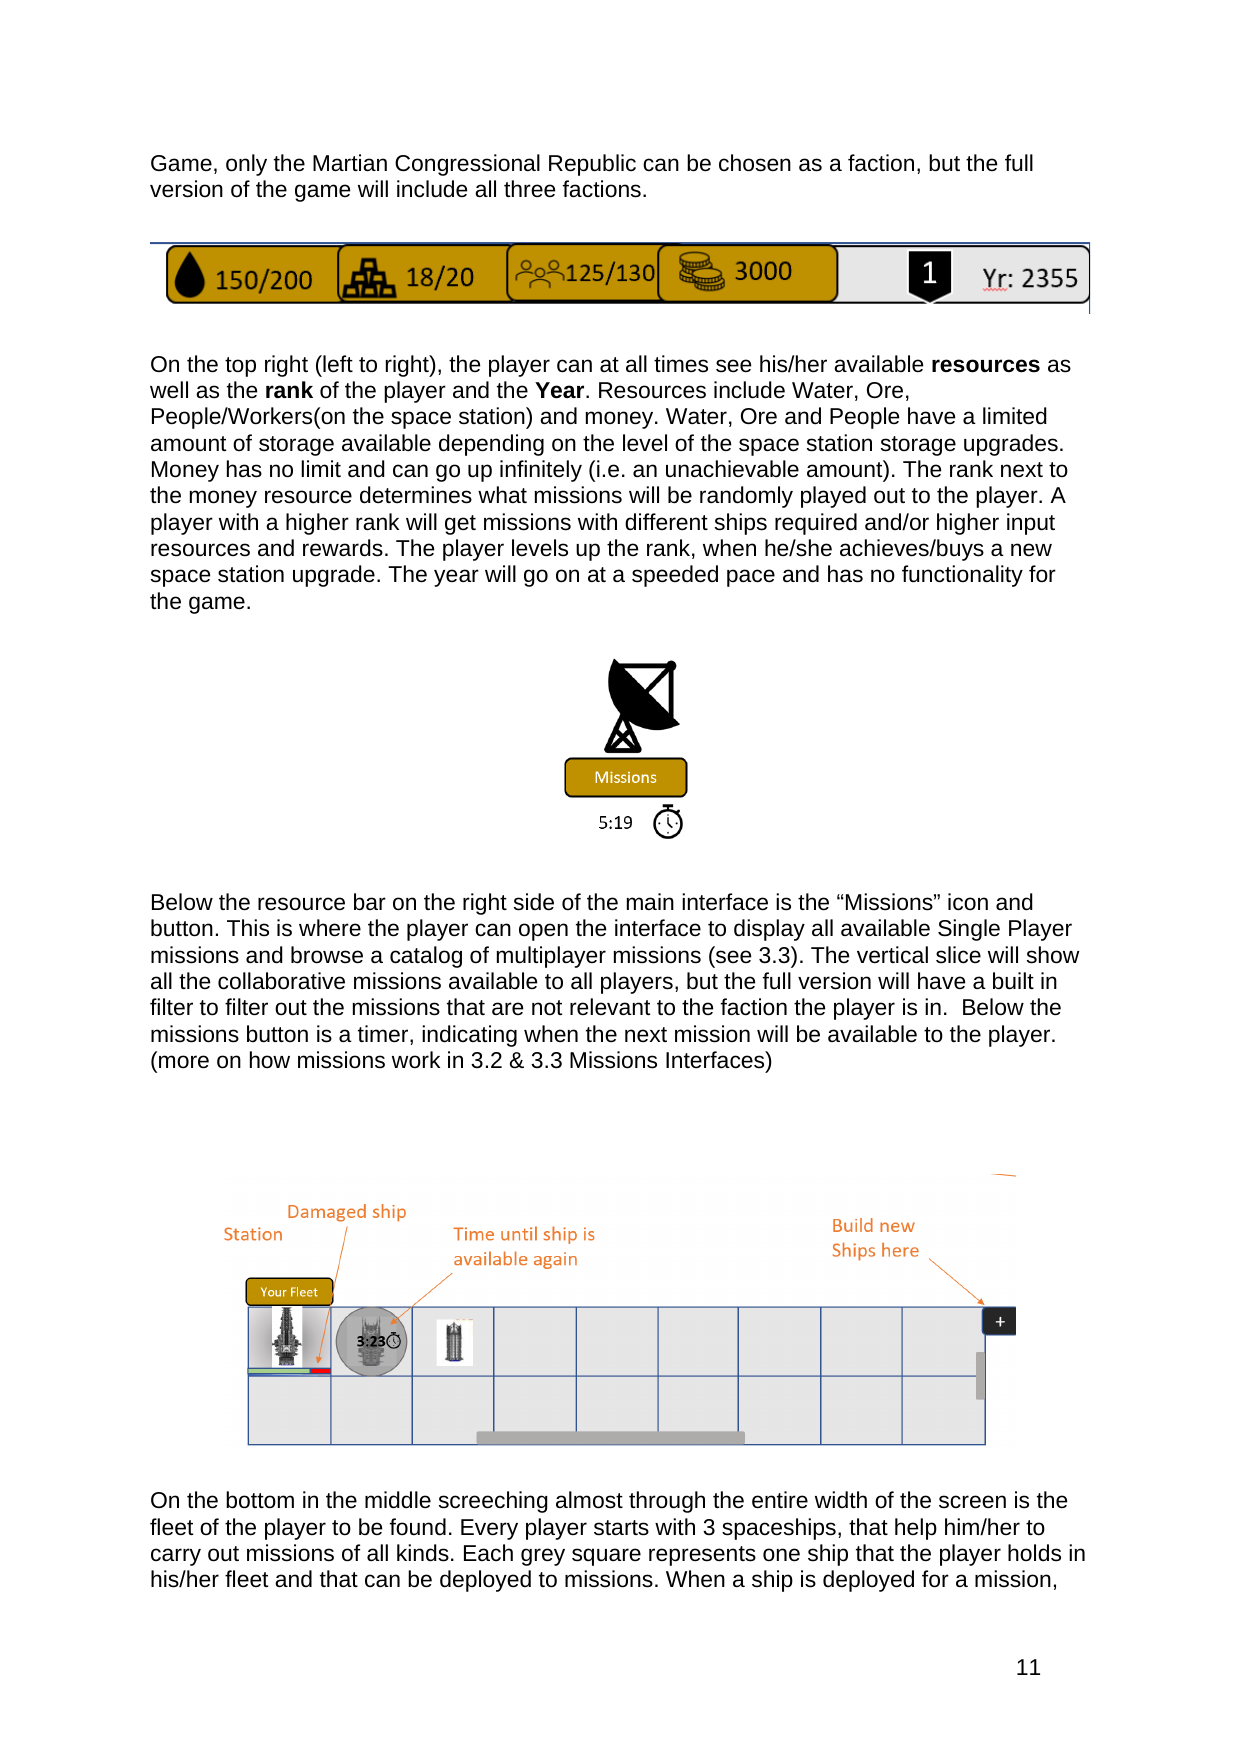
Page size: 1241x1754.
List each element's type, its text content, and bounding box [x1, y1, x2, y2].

text On the top right (left to right), the player can at all times see his/her available resources as well as the rank of the player and the Year. Resources include Water, Ore, People/Workers(on the space station) and money. Water, Ore and People have a limited amount of storage available depending on the level of the space station storage upgrades. Money has no limit and can go up infinitely (i.e. an unachievable amount). The rank next to the money resource determines what missions will be randomly played out to the player. A player with a higher rank will get missions with different ships required and/or higher input resources and rewards. The player levels up the rank, when he/she achieves/buys a new space station upgrade. The year will go on at a speeded pace and has no functionality for the game. [150, 351, 1090, 614]
picture [150, 240, 1091, 314]
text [150, 150, 1090, 203]
picture [542, 651, 698, 852]
picture [224, 1174, 1016, 1450]
text Below the resource bar on the right side of the main interface is the “Missions” icon and button. This is where the player can open the interface to display all available Single Player missions and browse a catalog of multiplayer missions (see 3.3). The vertical slice will show all the collaborative missions available to all players, but the full version will have a built in filter to filter out the missions that are not relevant to the faction the player is in. Below the missions button is a timer, indicating when the next mission will be available to the player. (more on how missions work in 3.2 & 3.3 Missions Interfaces) [150, 889, 1090, 1073]
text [150, 1487, 1090, 1593]
